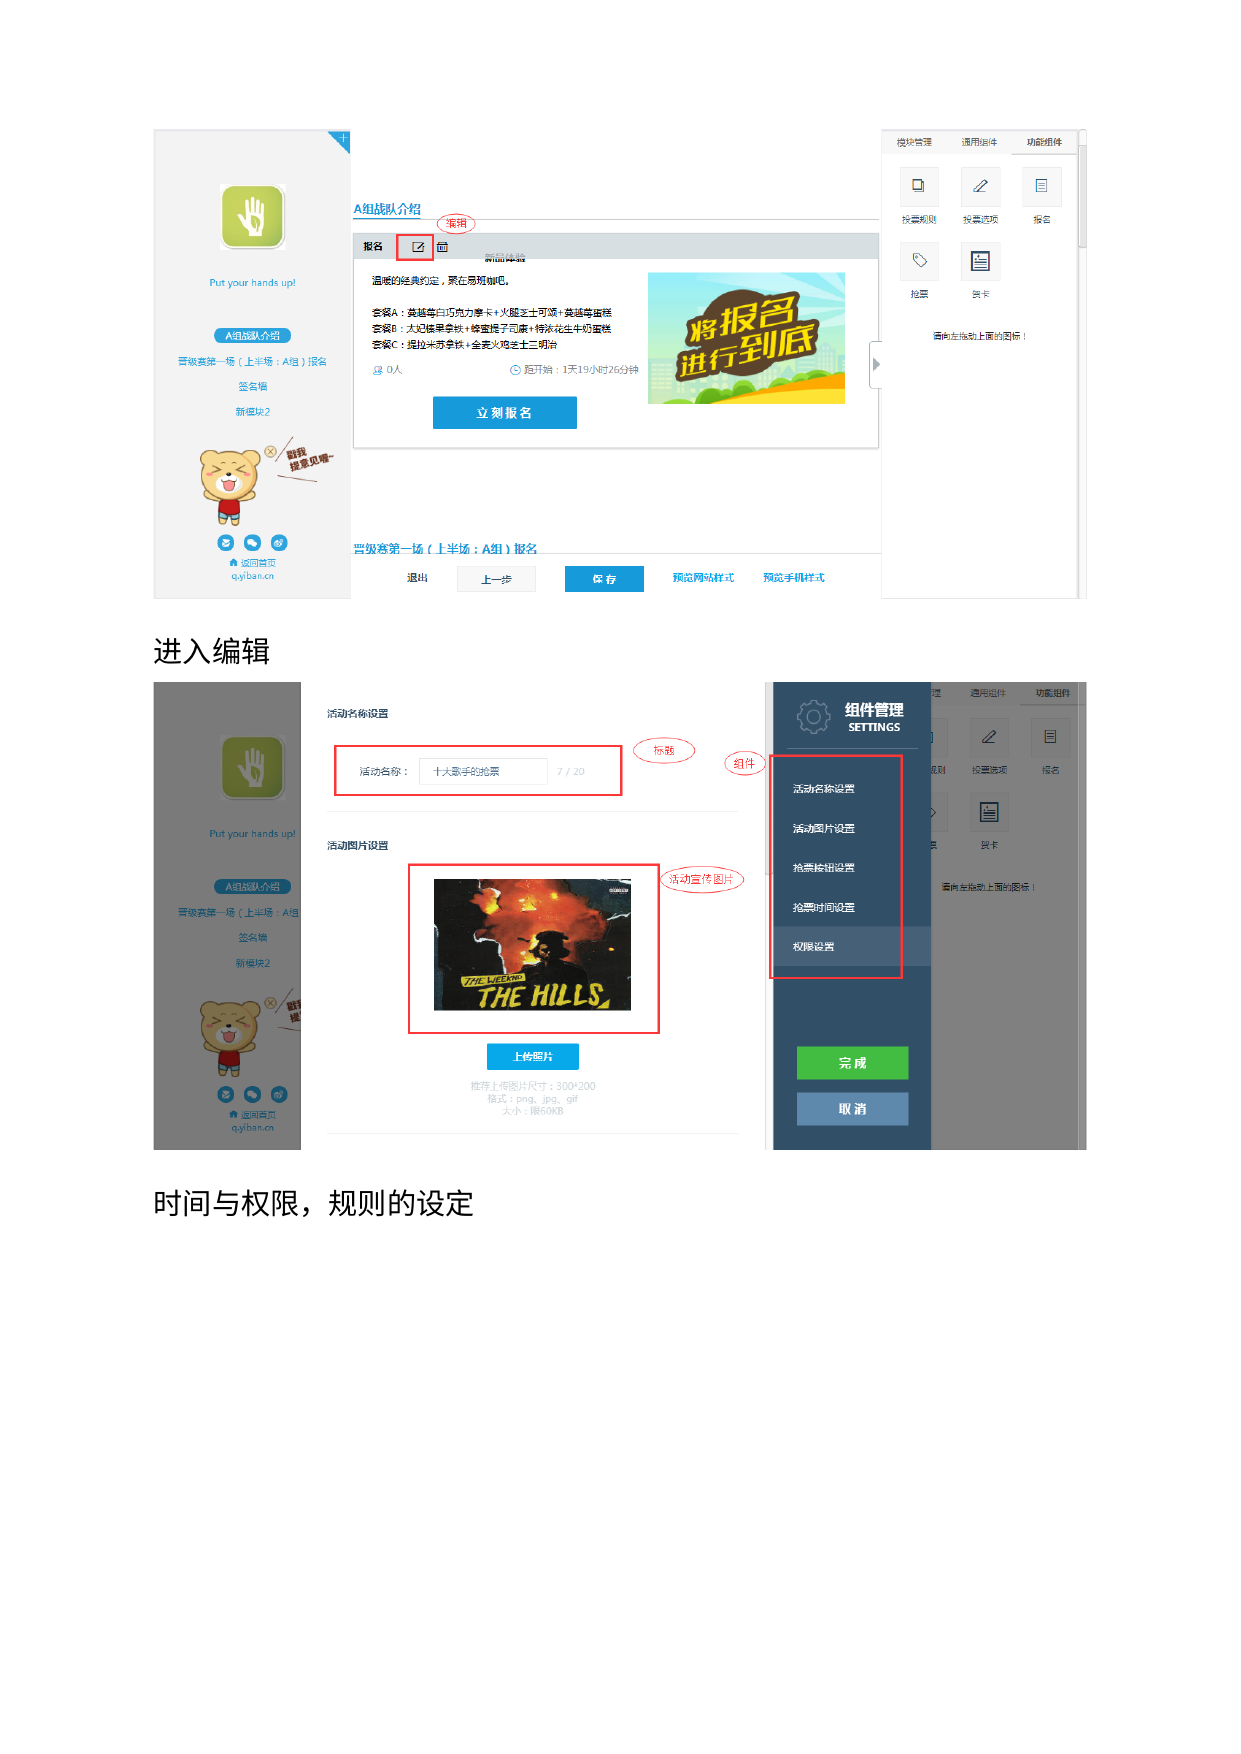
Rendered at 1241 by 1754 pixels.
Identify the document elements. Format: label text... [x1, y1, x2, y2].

text 时间与权限，规则的设定 [153, 1169, 1087, 1234]
picture [153, 682, 1087, 1150]
picture [153, 129, 1087, 599]
text 进入编辑 [153, 617, 1087, 682]
